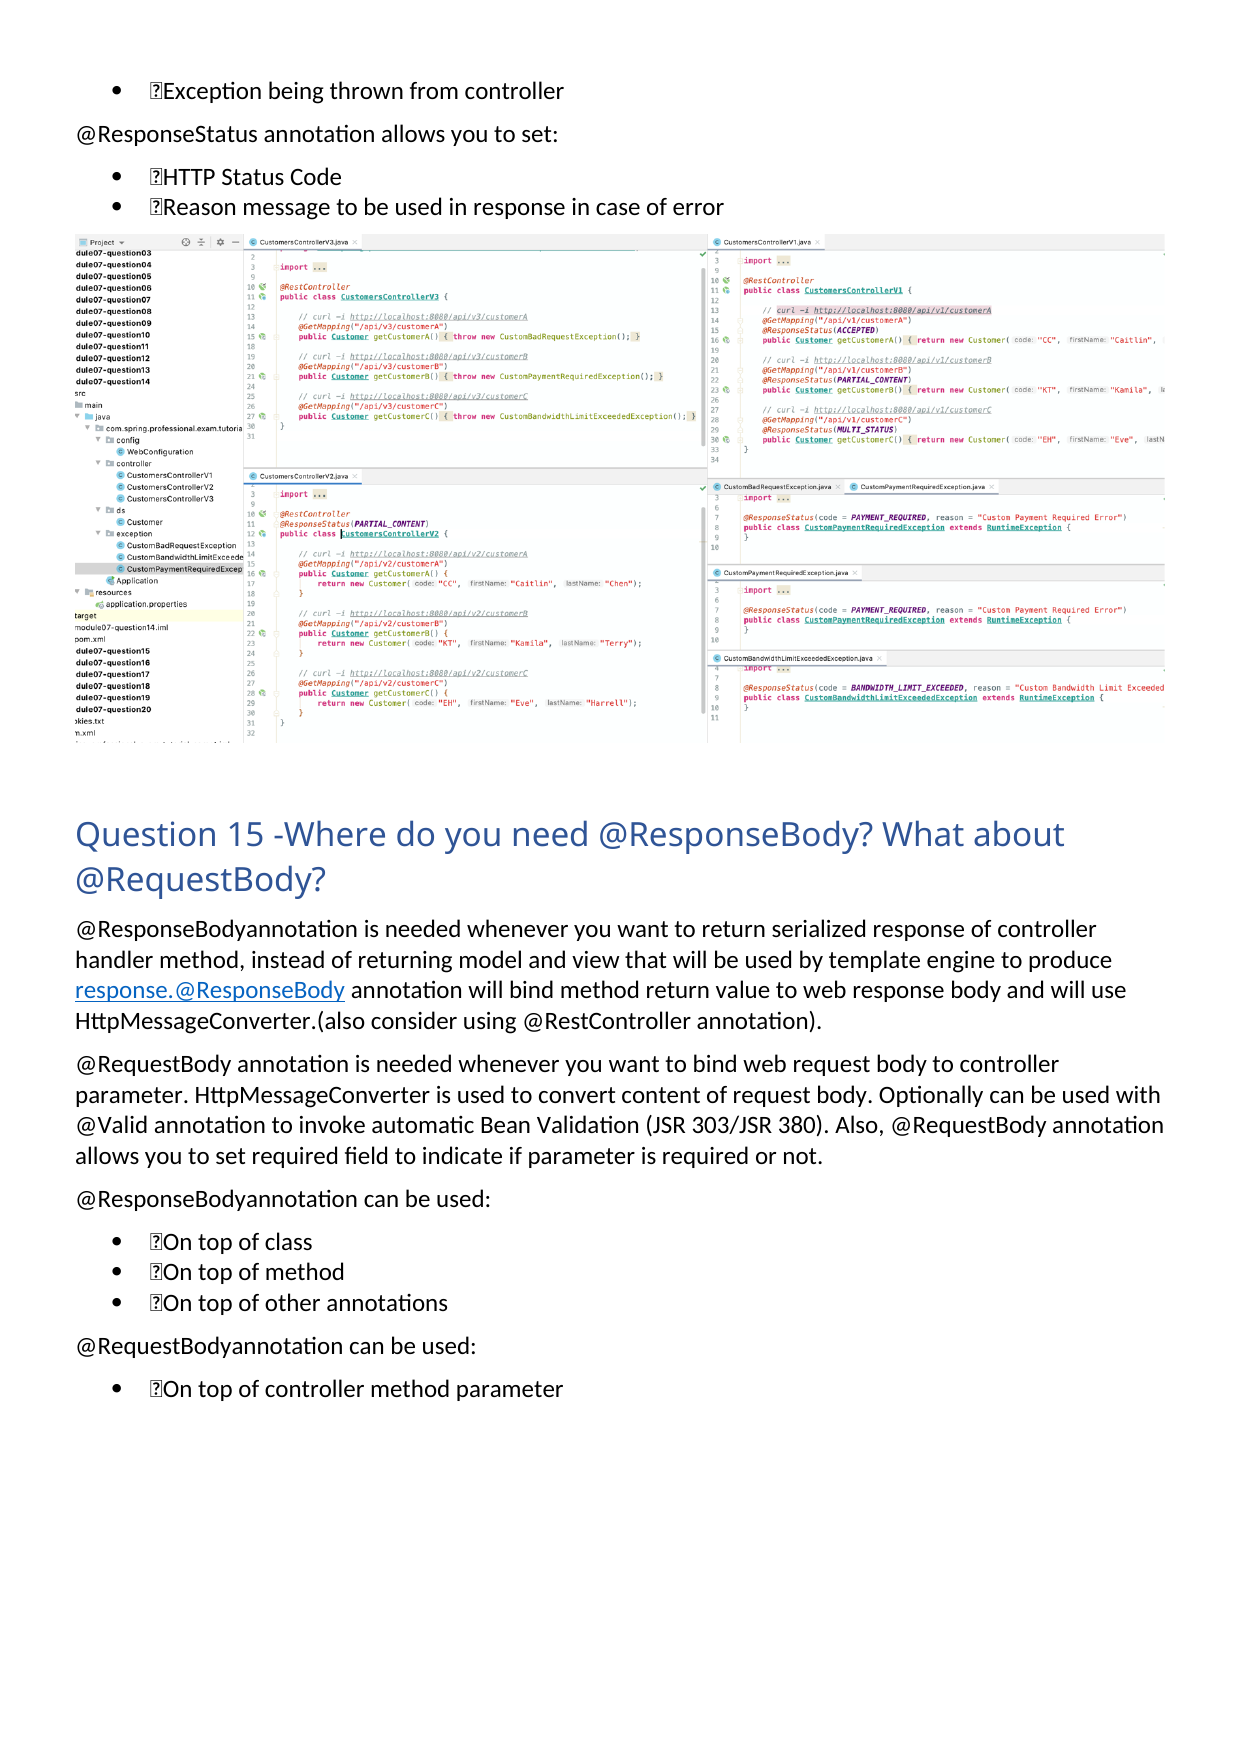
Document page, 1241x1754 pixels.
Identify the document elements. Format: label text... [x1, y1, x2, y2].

subtitle Question 15 -Where do you need @ResponseBody? What about @RequestBody? [75, 810, 1165, 901]
list HTTP Status Code [112, 161, 1165, 192]
text @ResponseBodyannotation is needed whenever you want to return serialized response of controller handler method, instead of returning model and view that will be used by template engine to produce response.@ResponseBody annotation will bind method return value to web response body and will use HttpMessageConverter.(also consider using @RestController annotation). [75, 914, 1165, 1036]
list Exception being thrown from controller [112, 75, 1165, 106]
text @RequestBody annotation is needed whenever you want to bind web request body to controller parameter. HttpMessageConverter is used to convert content of request body. Optionally can be used with @Valid annotation to invoke automatic Bean Validation (JSR 303/JSR 380). Also, @RequestBody annotation allows you to set required field to indicate if parameter is required or not. [75, 1048, 1165, 1170]
text @ResponseBodyannotation can be used: [75, 1183, 1165, 1213]
list On top of controller method parameter [112, 1373, 1165, 1403]
text @ResponseStatus annotation allows you to set: [75, 118, 1165, 148]
list On top of method [112, 1256, 1165, 1287]
list Reason message to be used in response in case of error [112, 192, 1165, 222]
list On top of class [112, 1226, 1165, 1256]
list On top of other annotations [112, 1287, 1165, 1317]
text @RequestBodyannotation can be used: [75, 1330, 1165, 1360]
picture [75, 234, 1165, 743]
